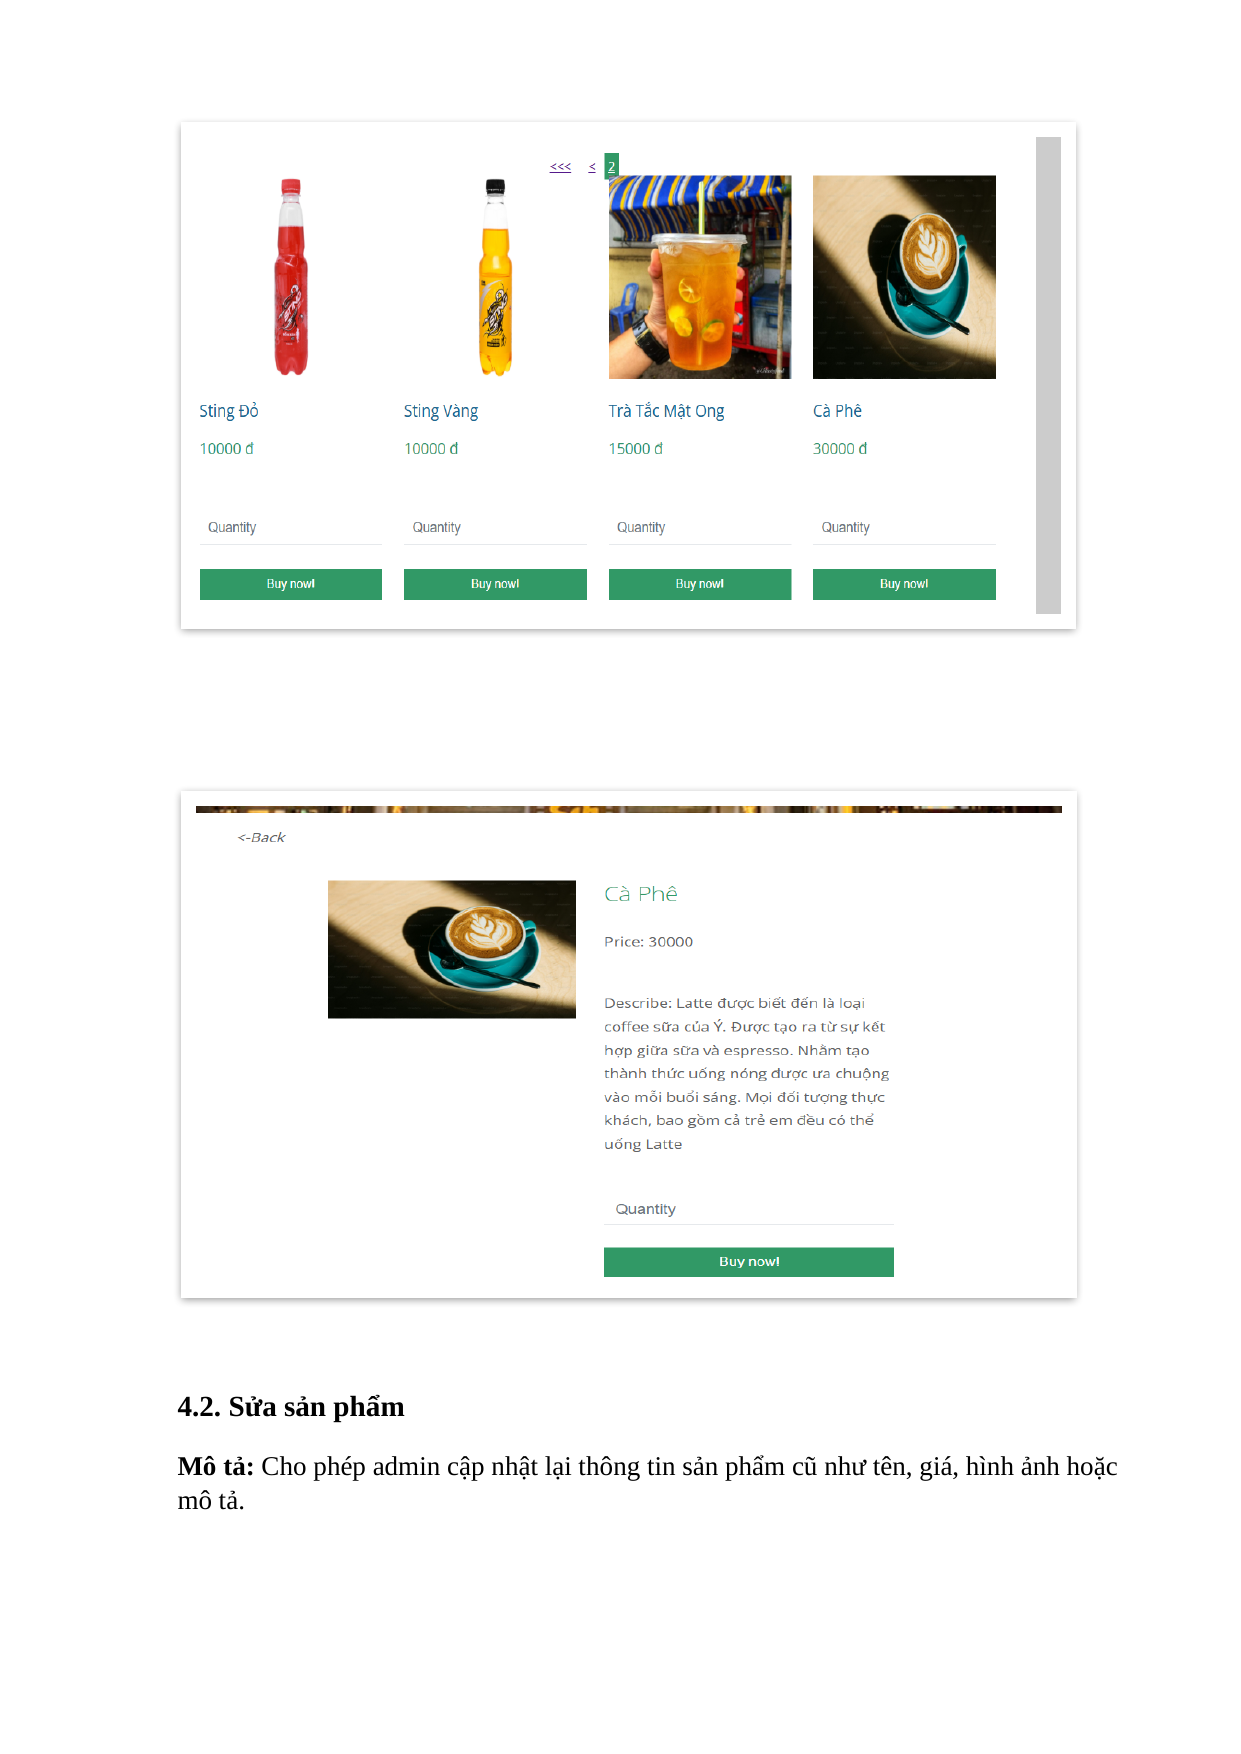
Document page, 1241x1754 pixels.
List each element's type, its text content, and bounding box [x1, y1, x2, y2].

picture [196, 806, 1062, 1284]
text Mô tả: Cho phép admin cập nhật lại thông tin sản phẩm cũ như tên, giá, hình ảnh hoặc mô tả. [177, 1450, 1152, 1515]
picture [196, 137, 1061, 614]
text 4.2. Sửa sản phẩm [177, 1389, 1152, 1423]
